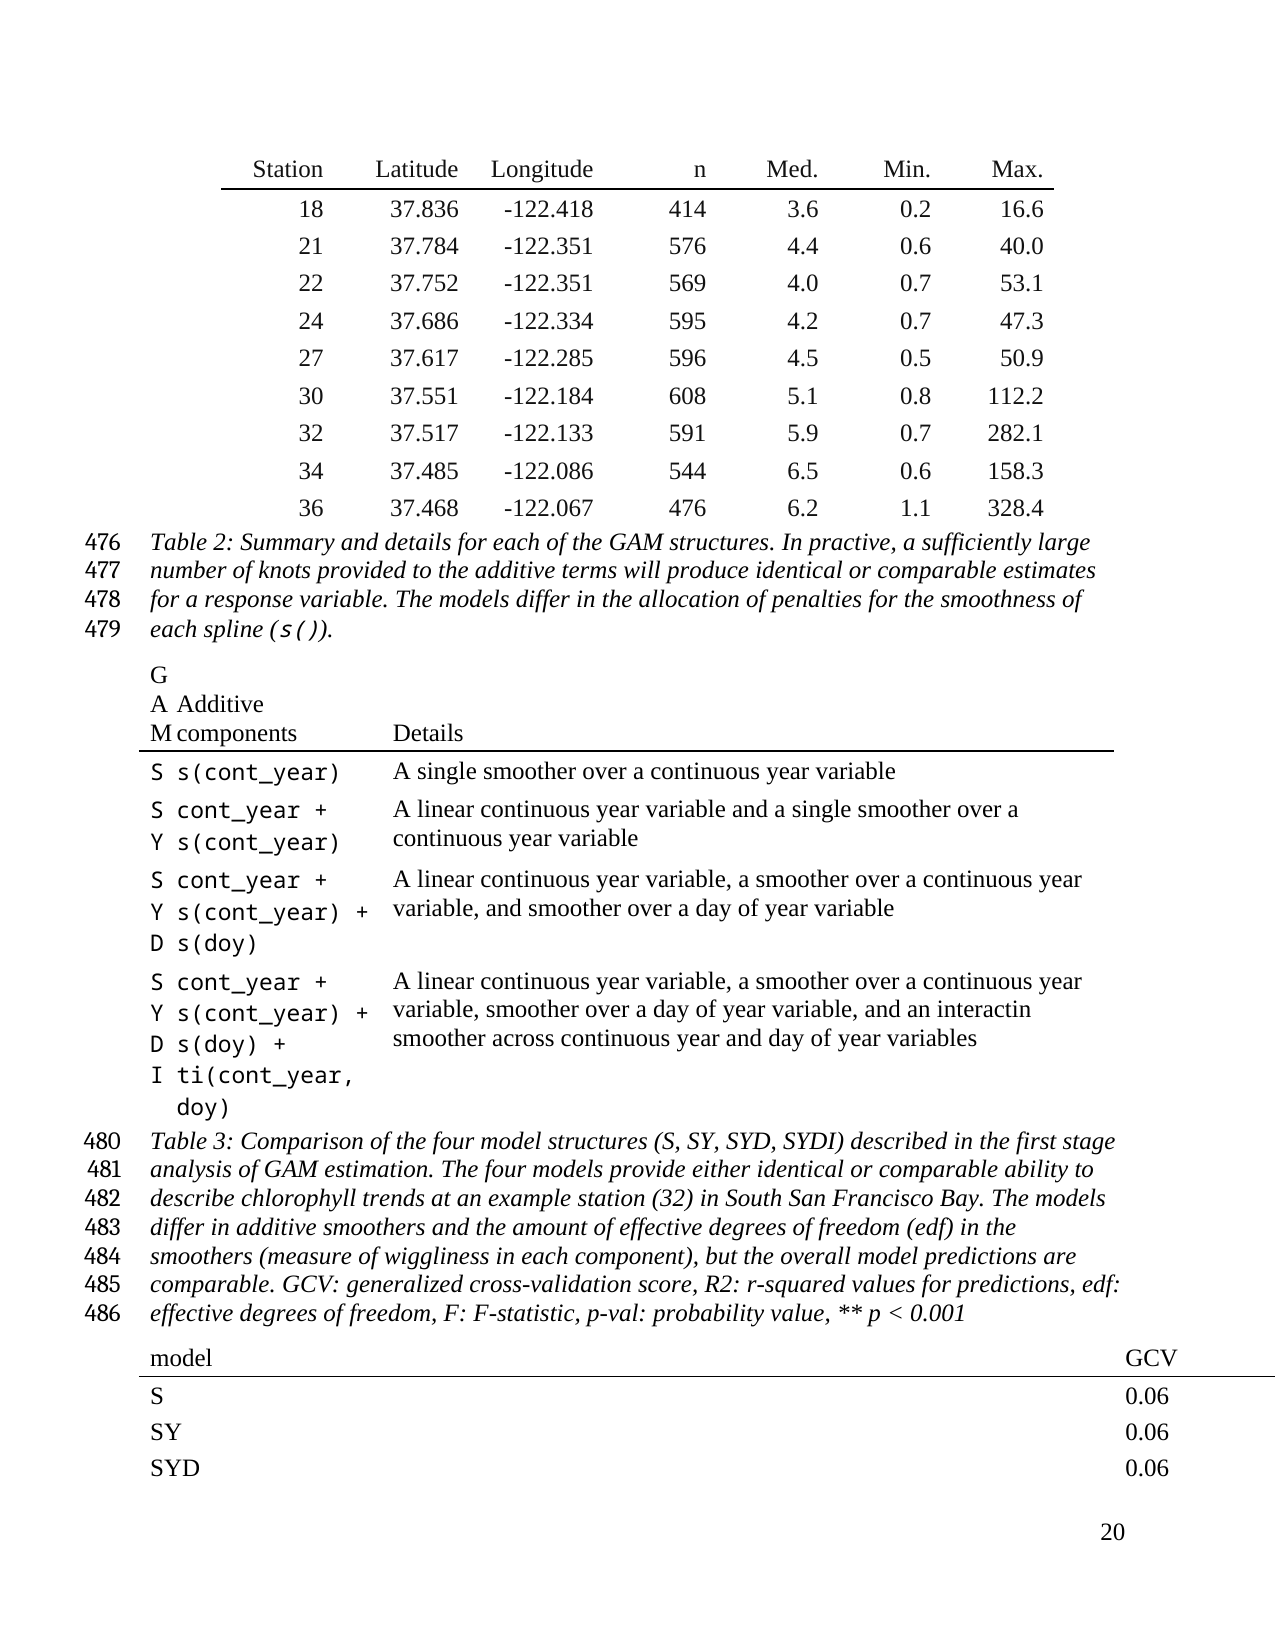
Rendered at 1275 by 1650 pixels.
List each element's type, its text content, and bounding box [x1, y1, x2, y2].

table_cell 0.2 [829, 190, 941, 227]
table_cell A linear continuous year variable, a smoother over a continuous year variable, smoother over a day of year variable, and an interactin smoother across continuous year and day of year variables [381, 962, 1114, 1126]
table_cell 37.468 [334, 489, 469, 527]
table_cell 37.617 [334, 339, 469, 377]
table_cell -122.184 [469, 377, 604, 414]
table_cell 37.485 [334, 452, 469, 489]
table_cell 0.06 [1114, 1377, 1275, 1413]
table_cell 37.836 [334, 190, 469, 227]
table_cell 569 [604, 264, 716, 302]
table_cell 6.5 [716, 452, 829, 489]
table_cell 596 [604, 339, 716, 377]
table_cell 37.752 [334, 264, 469, 302]
text Table 3: Comparison of the four model structures (S, SY, SYD, SYDI) described in the first stage analysis of GAM estimation. The four models provide either identical or comparable ability to describe chlorophyll trends at an example station (32) in South San Francisco Bay. The models differ in additive smoothers and the amount of effective degrees of freedom (edf) in the smoothers (measure of wiggliness in each component), but the overall model predictions are comparable. GCV: generalized cross-validation score, R2: r-squared values for predictions, edf: effective degrees of freedom, F: F-statistic, p-val: probability value, ** p < 0.001 [150, 1126, 1125, 1327]
table_cell 30 [221, 377, 334, 414]
table_cell 0.8 [829, 377, 941, 414]
table_cell 37.784 [334, 227, 469, 264]
table_cell 544 [604, 452, 716, 489]
table_cell 36 [221, 489, 334, 527]
table_cell 21 [221, 227, 334, 264]
table_cell S [139, 752, 165, 791]
table_cell cont_year + s(cont_year) + s(doy) + ti(cont_year, doy) [165, 962, 381, 1126]
table_cell 1.1 [829, 489, 941, 527]
table_cell 0.06 [1114, 1414, 1275, 1450]
table_cell 37.551 [334, 377, 469, 414]
table_cell 22 [221, 264, 334, 302]
table_header Med. [716, 150, 829, 187]
table_cell 16.6 [941, 190, 1054, 227]
table_header model [139, 1340, 1114, 1376]
table_cell 576 [604, 227, 716, 264]
table_cell 0.6 [829, 227, 941, 264]
table_cell SY [139, 1414, 1114, 1450]
table_cell 24 [221, 302, 334, 339]
table_cell 6.2 [716, 489, 829, 527]
table_cell 34 [221, 452, 334, 489]
table_cell -122.285 [469, 339, 604, 377]
table_cell -122.351 [469, 264, 604, 302]
table_cell 476 [604, 489, 716, 527]
table_cell -122.086 [469, 452, 604, 489]
table_header Details [381, 657, 1114, 750]
table_cell 0.7 [829, 264, 941, 302]
table_cell 37.686 [334, 302, 469, 339]
table_cell S [139, 1377, 1114, 1413]
table_header Station [221, 150, 334, 187]
table_cell 158.3 [941, 452, 1054, 489]
table_header Longitude [469, 150, 604, 187]
table_cell cont_year + s(cont_year) [165, 791, 381, 861]
table_header GCV [1114, 1340, 1275, 1376]
table_cell SYDI [139, 962, 165, 1126]
table_cell 0.7 [829, 302, 941, 339]
table_cell SY [139, 791, 165, 861]
table_cell 53.1 [941, 264, 1054, 302]
table_cell 47.3 [941, 302, 1054, 339]
table_cell 4.4 [716, 227, 829, 264]
table_cell 27 [221, 339, 334, 377]
table_cell 0.7 [829, 414, 941, 452]
table_cell SYD [139, 1450, 1114, 1486]
table_cell -122.067 [469, 489, 604, 527]
table_cell 328.4 [941, 489, 1054, 527]
table_cell 50.9 [941, 339, 1054, 377]
table_cell A single smoother over a continuous year variable [381, 752, 1114, 791]
table_cell 0.5 [829, 339, 941, 377]
table_cell 40.0 [941, 227, 1054, 264]
table_header Min. [829, 150, 941, 187]
table_cell 4.0 [716, 264, 829, 302]
table_cell -122.334 [469, 302, 604, 339]
table_header Max. [941, 150, 1054, 187]
table_cell 591 [604, 414, 716, 452]
table_cell 5.9 [716, 414, 829, 452]
table_cell 112.2 [941, 377, 1054, 414]
table_cell cont_year + s(cont_year) + s(doy) [165, 861, 381, 962]
table_cell 4.2 [716, 302, 829, 339]
text Table 2: Summary and details for each of the GAM structures. In practive, a sufficiently large number of knots provided to the additive terms will produce identical or comparable estimates for a response variable. The models differ in the allocation of penalties for the smoothness of each spline (s()). [150, 527, 1125, 644]
table_cell 0.06 [1114, 1450, 1275, 1486]
table_cell 0.6 [829, 452, 941, 489]
table_cell 5.1 [716, 377, 829, 414]
table_cell 595 [604, 302, 716, 339]
table_cell -122.418 [469, 190, 604, 227]
table_header GAM [139, 657, 165, 750]
table_cell -122.133 [469, 414, 604, 452]
table_cell 32 [221, 414, 334, 452]
table_cell 18 [221, 190, 334, 227]
table_cell SYD [139, 861, 165, 962]
table_cell 3.6 [716, 190, 829, 227]
table_cell -122.351 [469, 227, 604, 264]
table_cell 37.517 [334, 414, 469, 452]
table_cell A linear continuous year variable and a single smoother over a continuous year variable [381, 791, 1114, 861]
table_cell 414 [604, 190, 716, 227]
table_header Latitude [334, 150, 469, 187]
table_cell 608 [604, 377, 716, 414]
table_cell s(cont_year) [165, 752, 381, 791]
table_cell A linear continuous year variable, a smoother over a continuous year variable, and smoother over a day of year variable [381, 861, 1114, 962]
table_header n [604, 150, 716, 187]
table_cell 282.1 [941, 414, 1054, 452]
table_cell 4.5 [716, 339, 829, 377]
table_header Additive components [165, 657, 381, 750]
